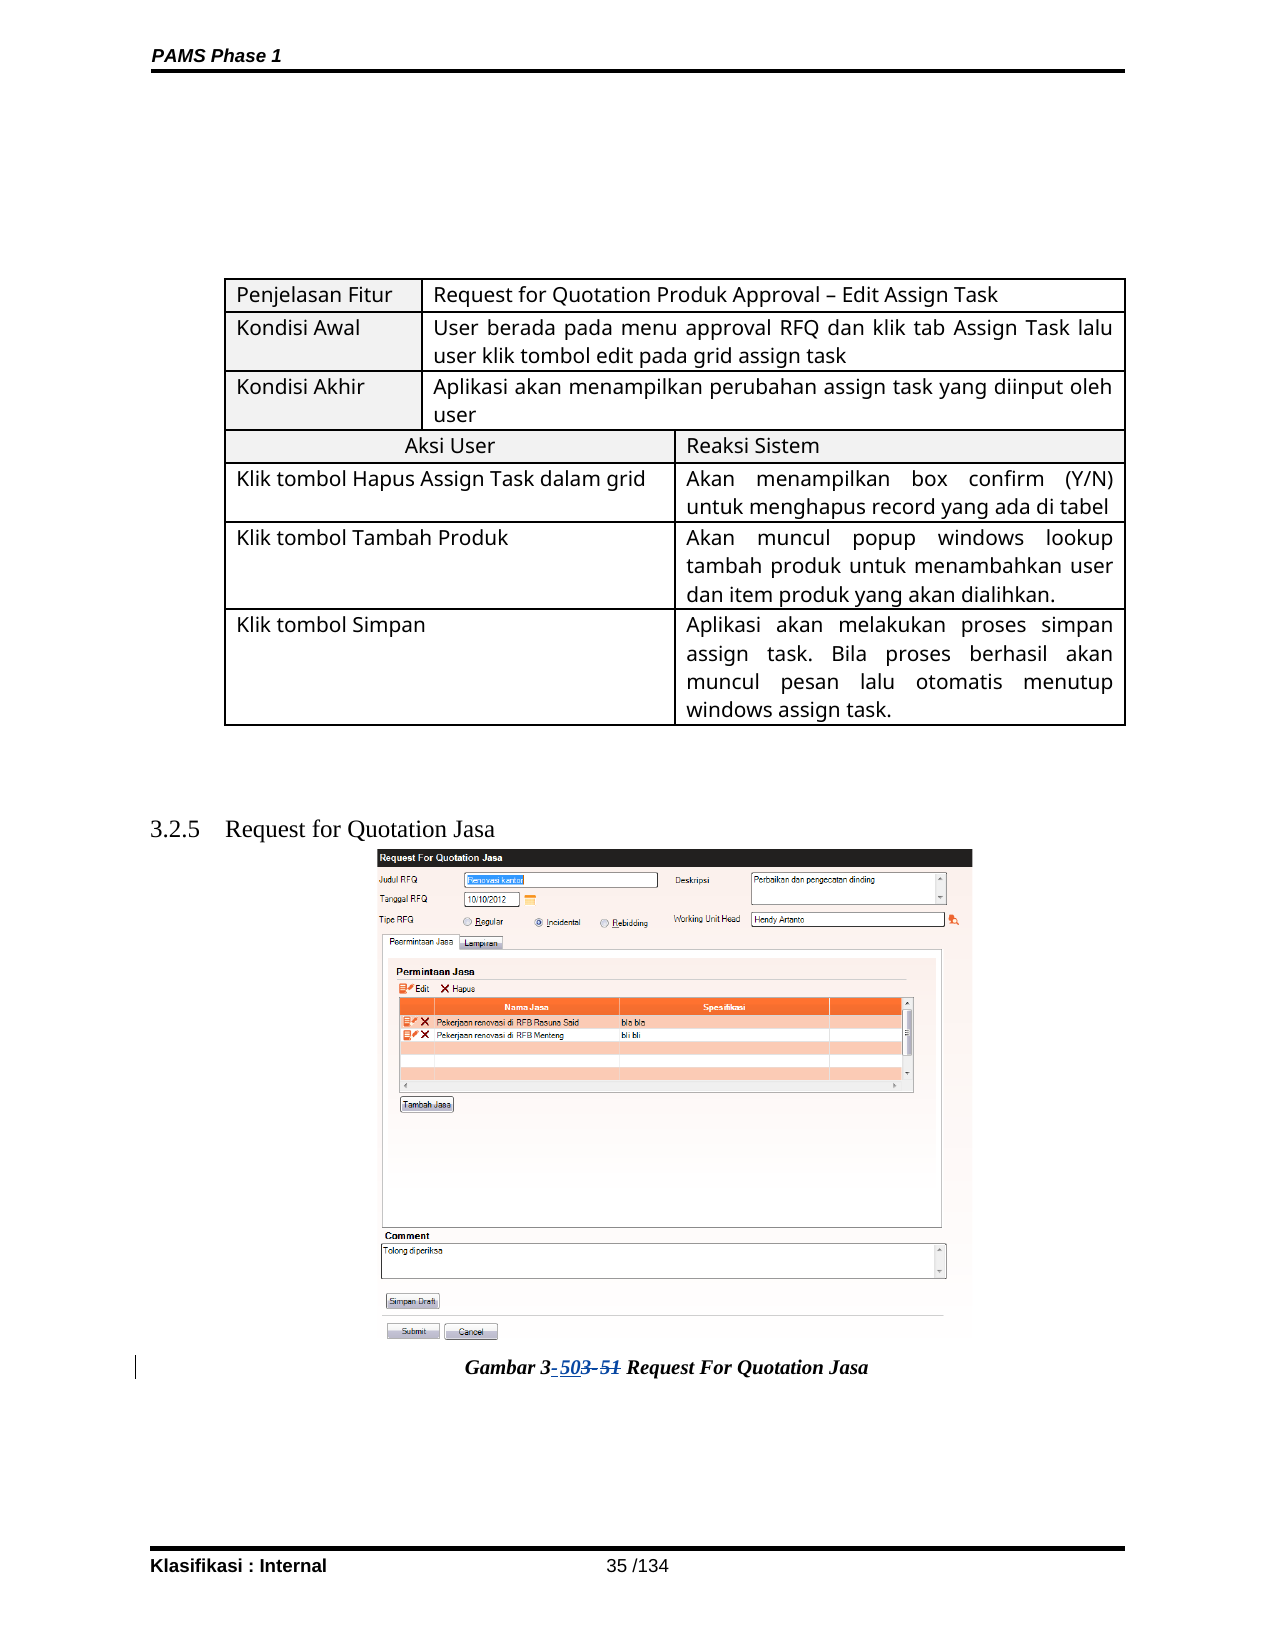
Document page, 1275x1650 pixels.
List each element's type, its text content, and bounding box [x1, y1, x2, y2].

text Gambar 3 Request For Quotation Jasa [210, 1355, 1125, 1379]
table_cell Akan menampilkan box confirm (Y/N) untuk menghapus record yang ada di tabel [676, 464, 1124, 521]
table_cell Reaksi Sistem [676, 431, 1124, 462]
table_header Penjelasan Fitur [226, 280, 421, 311]
table_cell User berada pada menu approval RFQ dan klik tab Assign Task lalu user klik tombol edit pada grid assign task [423, 313, 1124, 370]
table_cell Kondisi Akhir [226, 372, 421, 429]
table_cell Aksi User [226, 431, 674, 462]
table_cell Klik tombol Simpan [226, 610, 674, 724]
table_cell Klik tombol Tambah Produk [226, 523, 674, 608]
picture [377, 849, 973, 1349]
table_header Request for Quotation Produk Approval – Edit Assign Task [423, 280, 1124, 311]
table_cell Klik tombol Hapus Assign Task dalam grid [226, 464, 674, 521]
table_cell Aplikasi akan menampilkan perubahan assign task yang diinput oleh user [423, 372, 1124, 429]
table_cell Aplikasi akan melakukan proses simpan assign task. Bila proses berhasil akan muncul pesan lalu otomatis menutup windows assign task. [676, 610, 1124, 724]
table_cell Kondisi Awal [226, 313, 421, 370]
subtitle Request for Quotation Jasa [150, 814, 1125, 843]
table_cell Akan muncul popup windows lookup tambah produk untuk menambahkan user dan item produk yang akan dialihkan. [676, 523, 1124, 608]
